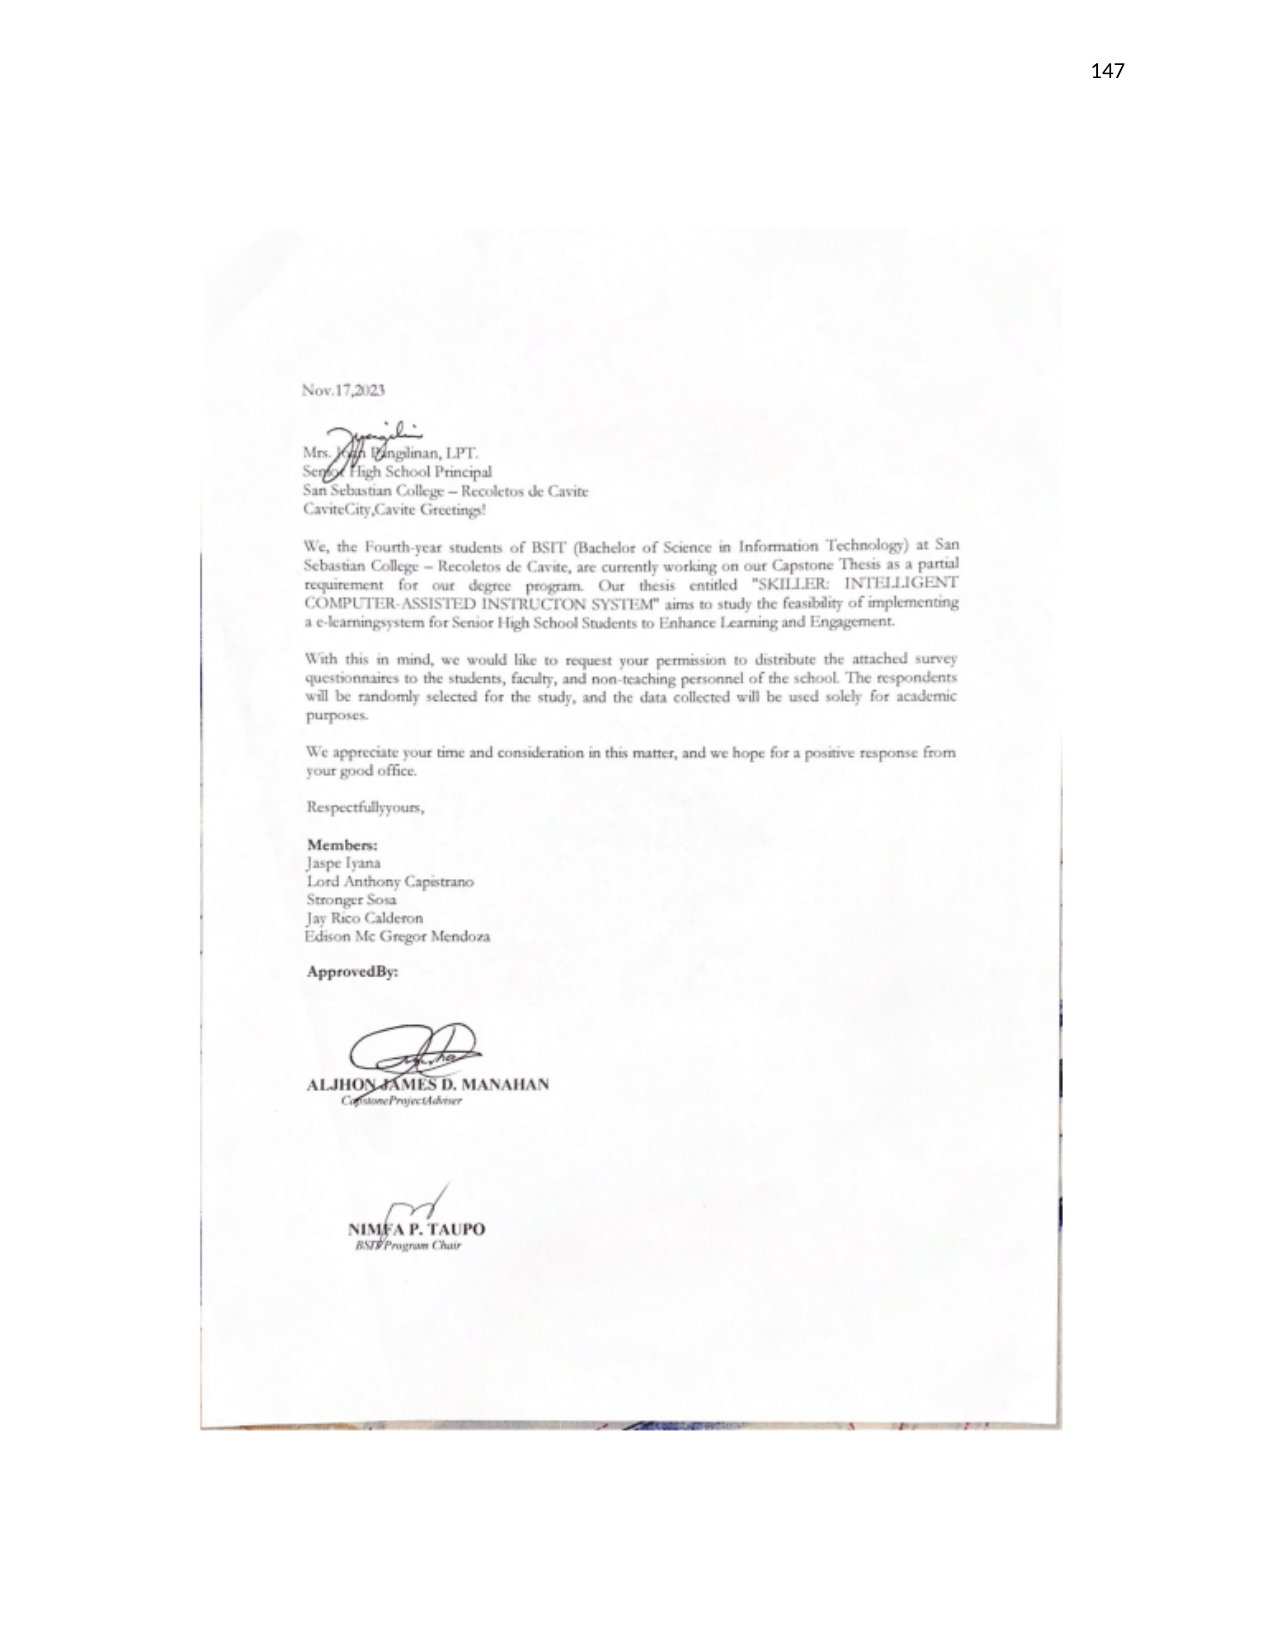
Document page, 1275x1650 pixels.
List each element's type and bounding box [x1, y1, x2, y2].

picture [189, 192, 1118, 1464]
